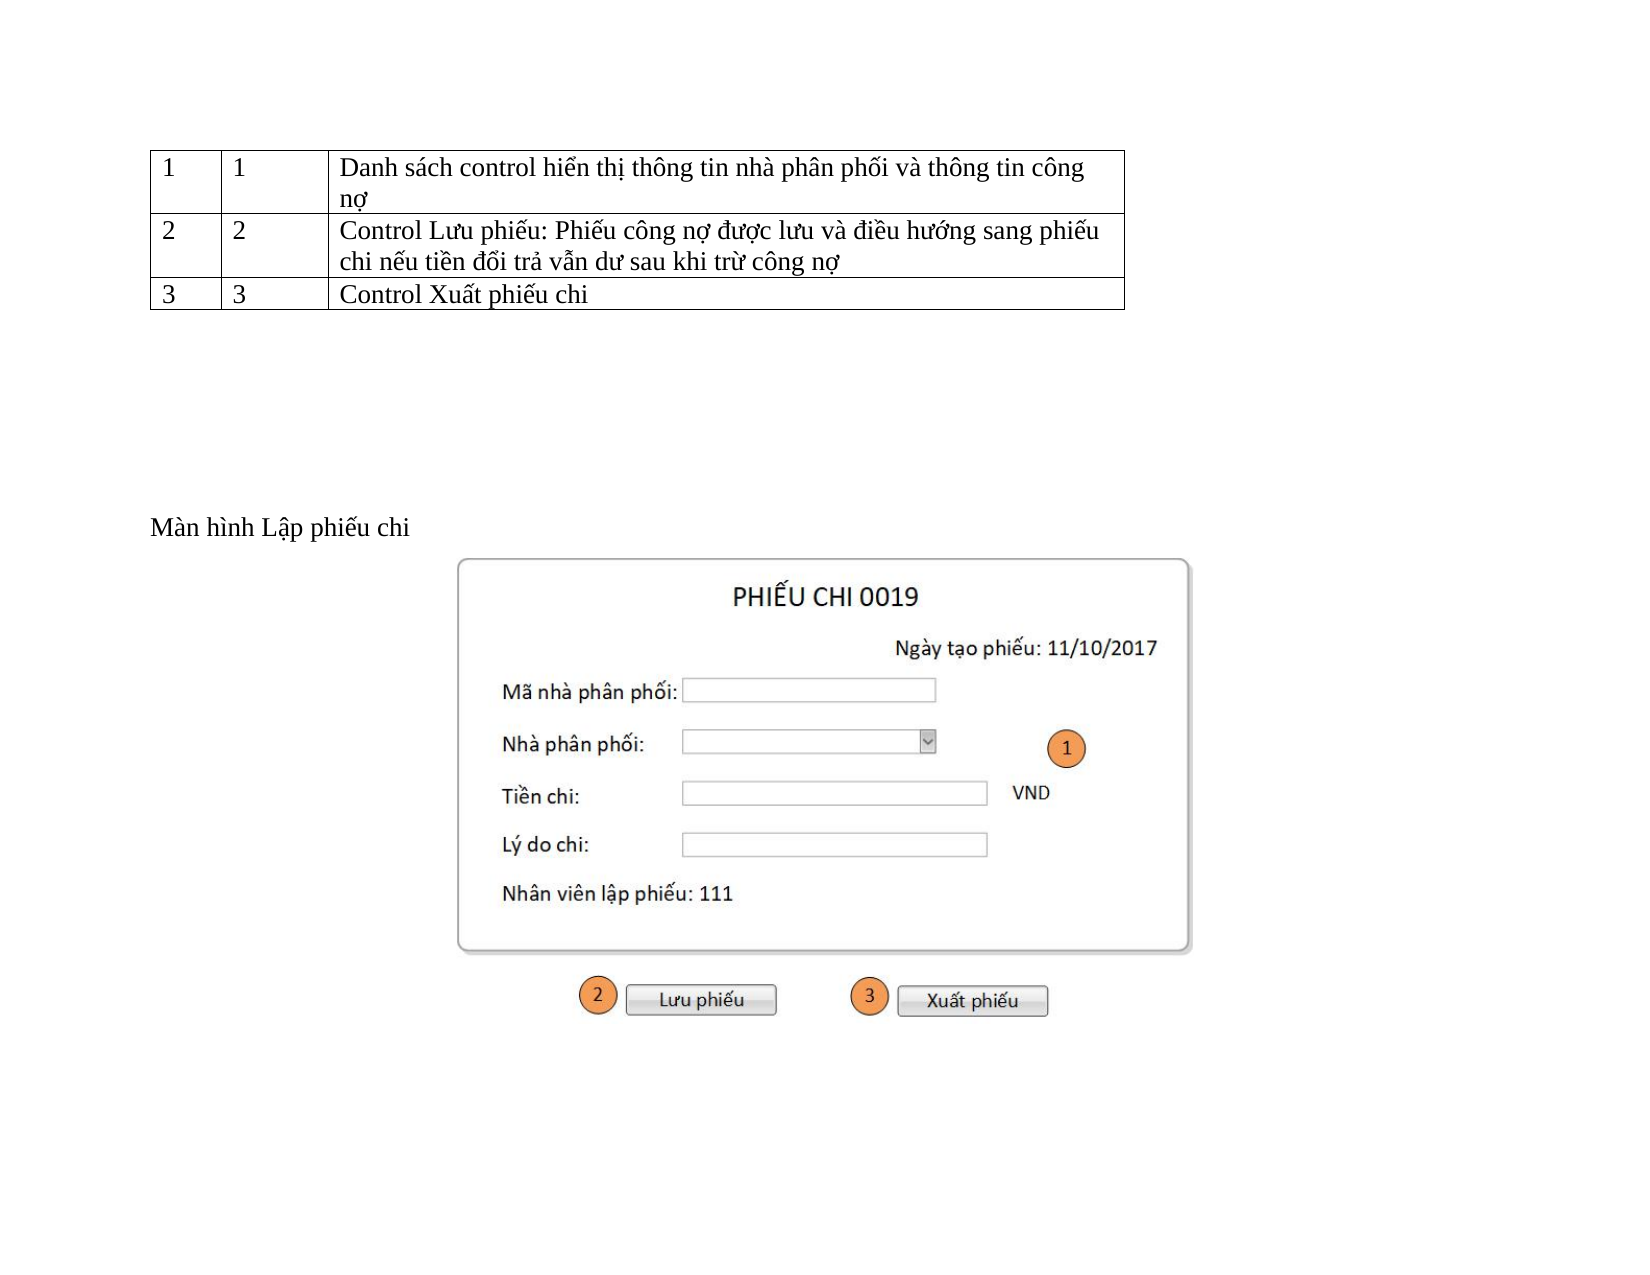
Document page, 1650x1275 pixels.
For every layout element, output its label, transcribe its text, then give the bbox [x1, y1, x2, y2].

table_cell 3 [151, 278, 221, 309]
table_cell 2 [222, 214, 328, 277]
text Màn hình Lập phiếu chi [150, 511, 1500, 542]
table_cell Control Lưu phiếu: Phiếu công nợ được lưu và điều hướng sang phiếu chi nếu tiền đổi trả vẫn dư sau khi trừ công nợ [329, 214, 1124, 277]
table_cell 1 [222, 151, 328, 213]
table_cell 1 [151, 151, 221, 213]
table_cell 2 [151, 214, 221, 277]
picture [456, 557, 1194, 1024]
table_cell 3 [222, 278, 328, 309]
table_cell Control Xuất phiếu chi [329, 278, 1124, 309]
table_cell Danh sách control hiển thị thông tin nhà phân phối và thông tin công nợ [329, 151, 1124, 213]
